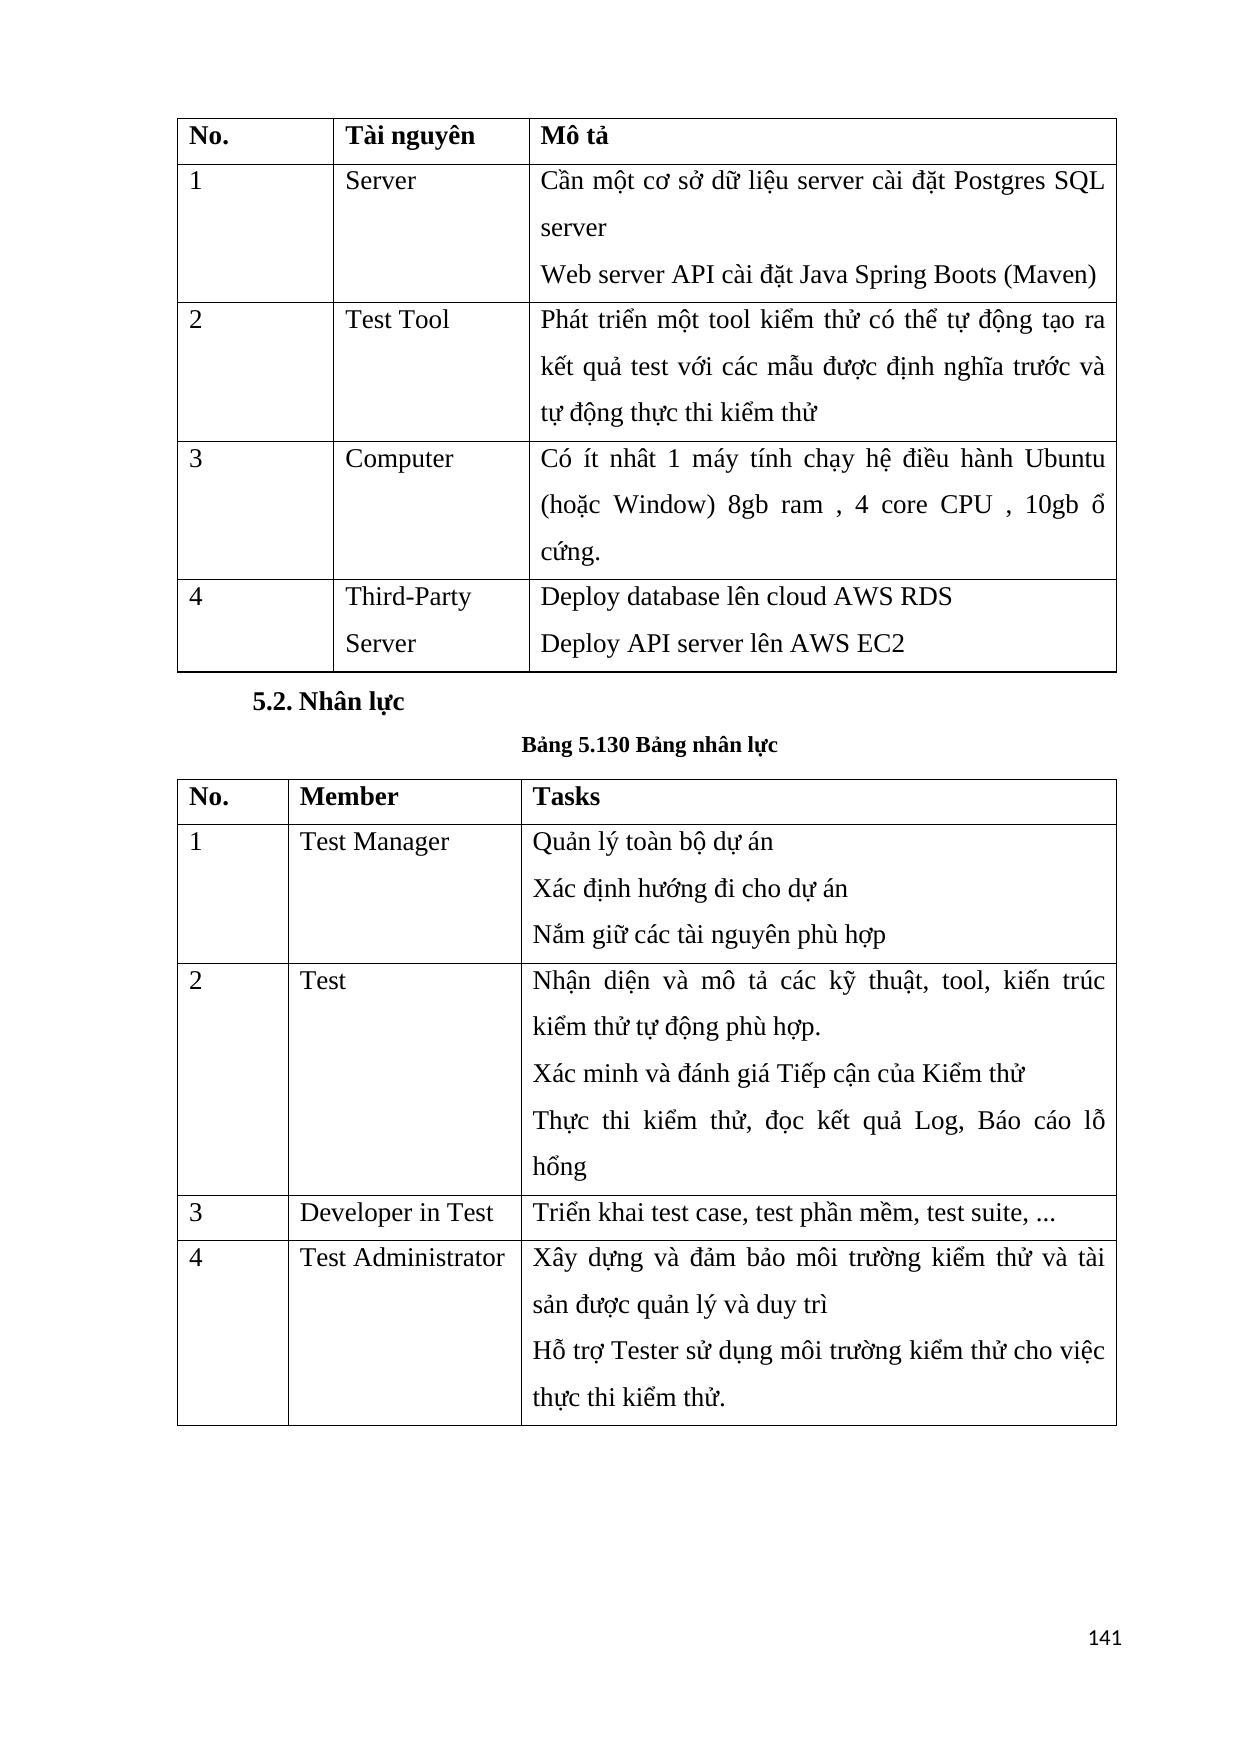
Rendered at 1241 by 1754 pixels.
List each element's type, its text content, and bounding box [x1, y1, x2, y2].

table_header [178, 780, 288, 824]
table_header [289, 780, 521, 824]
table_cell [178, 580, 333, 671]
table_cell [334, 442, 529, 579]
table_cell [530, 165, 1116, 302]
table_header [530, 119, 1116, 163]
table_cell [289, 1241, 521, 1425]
list Nhân lực [252, 685, 1122, 716]
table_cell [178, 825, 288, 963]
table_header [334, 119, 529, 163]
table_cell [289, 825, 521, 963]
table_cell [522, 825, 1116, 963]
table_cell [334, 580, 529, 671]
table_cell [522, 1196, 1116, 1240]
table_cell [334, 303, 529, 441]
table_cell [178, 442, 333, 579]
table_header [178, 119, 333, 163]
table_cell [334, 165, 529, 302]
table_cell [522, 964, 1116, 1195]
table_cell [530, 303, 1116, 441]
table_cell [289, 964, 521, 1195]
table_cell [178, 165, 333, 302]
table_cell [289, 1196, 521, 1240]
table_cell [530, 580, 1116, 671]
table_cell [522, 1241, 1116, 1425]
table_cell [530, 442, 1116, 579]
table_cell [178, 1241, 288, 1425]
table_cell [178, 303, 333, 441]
text Bảng 5.3 Bảng nhân lực [177, 732, 1122, 758]
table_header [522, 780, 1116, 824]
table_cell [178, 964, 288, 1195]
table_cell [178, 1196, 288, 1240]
